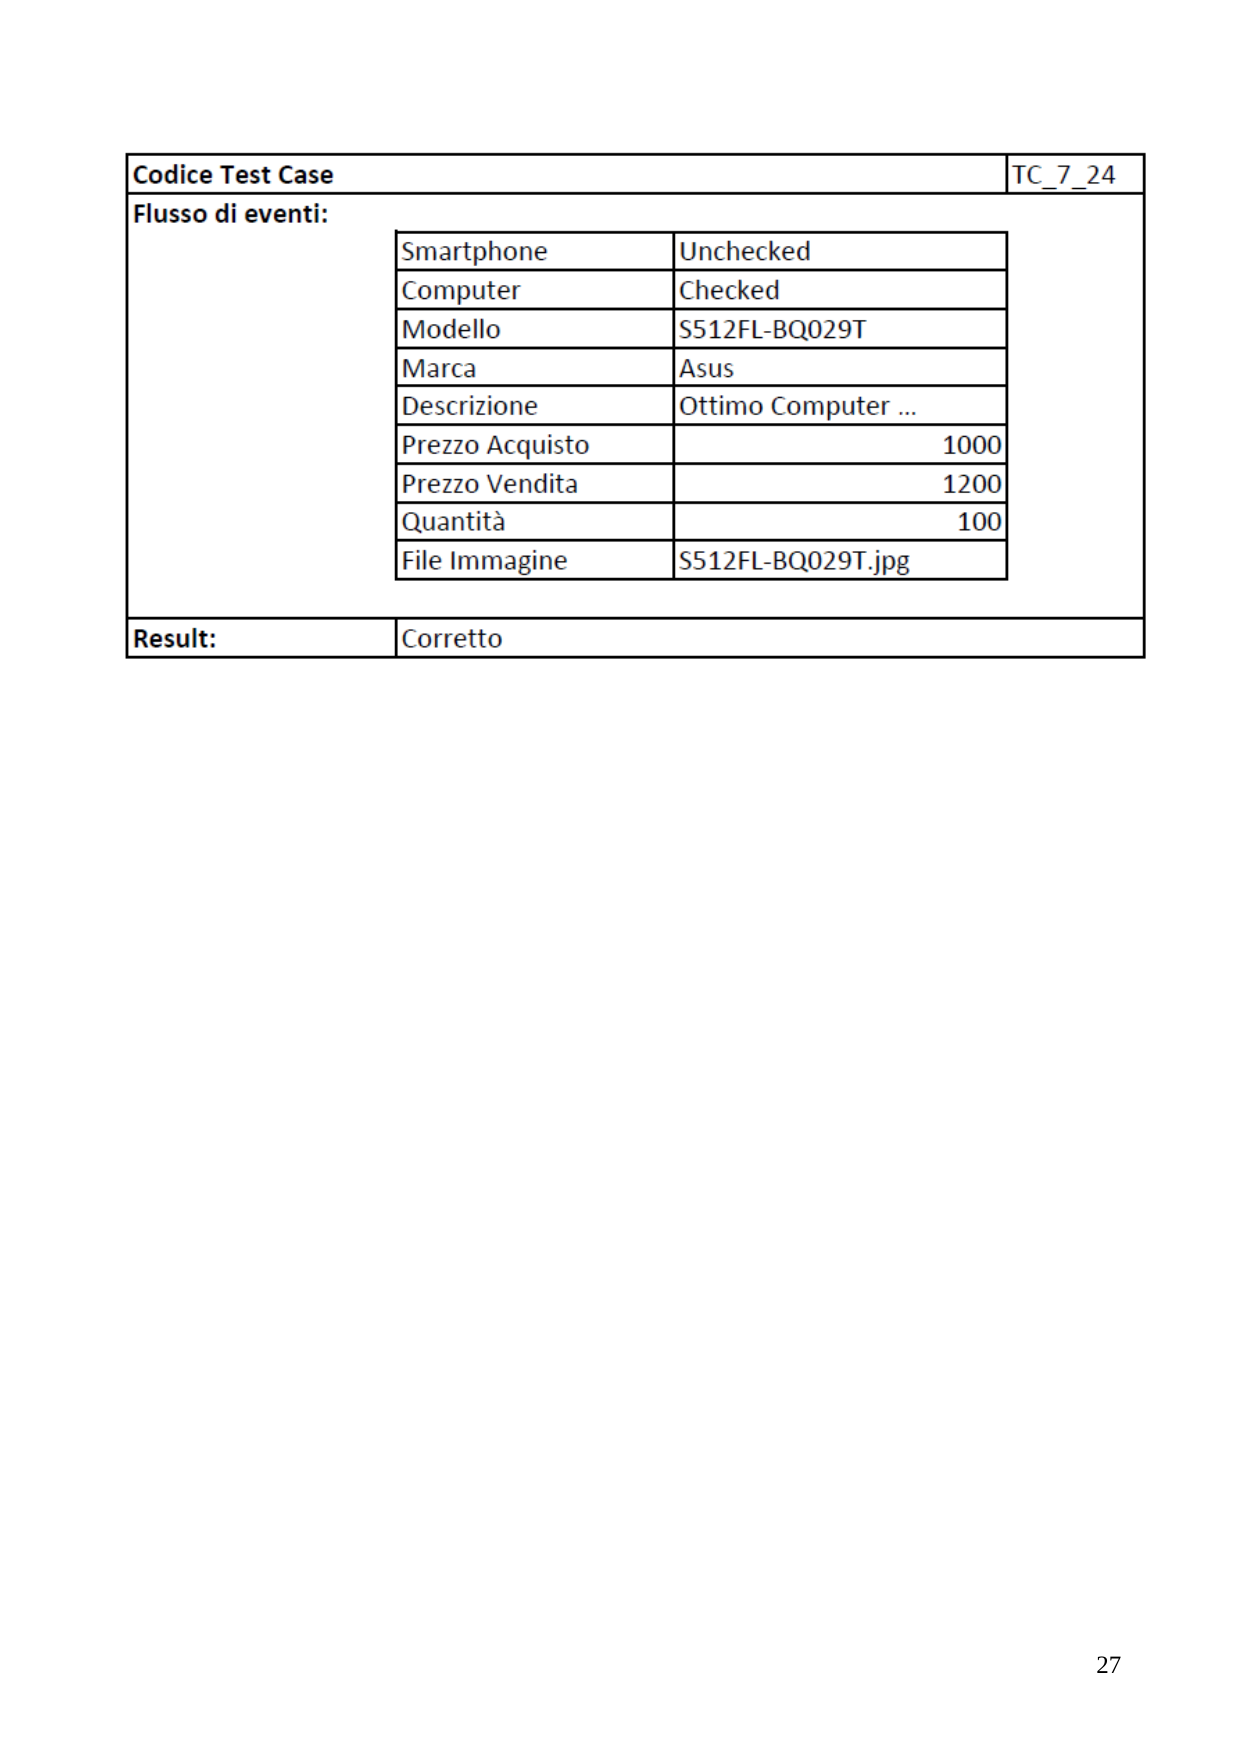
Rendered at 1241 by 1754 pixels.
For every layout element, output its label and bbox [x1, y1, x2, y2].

picture [123, 150, 1150, 663]
